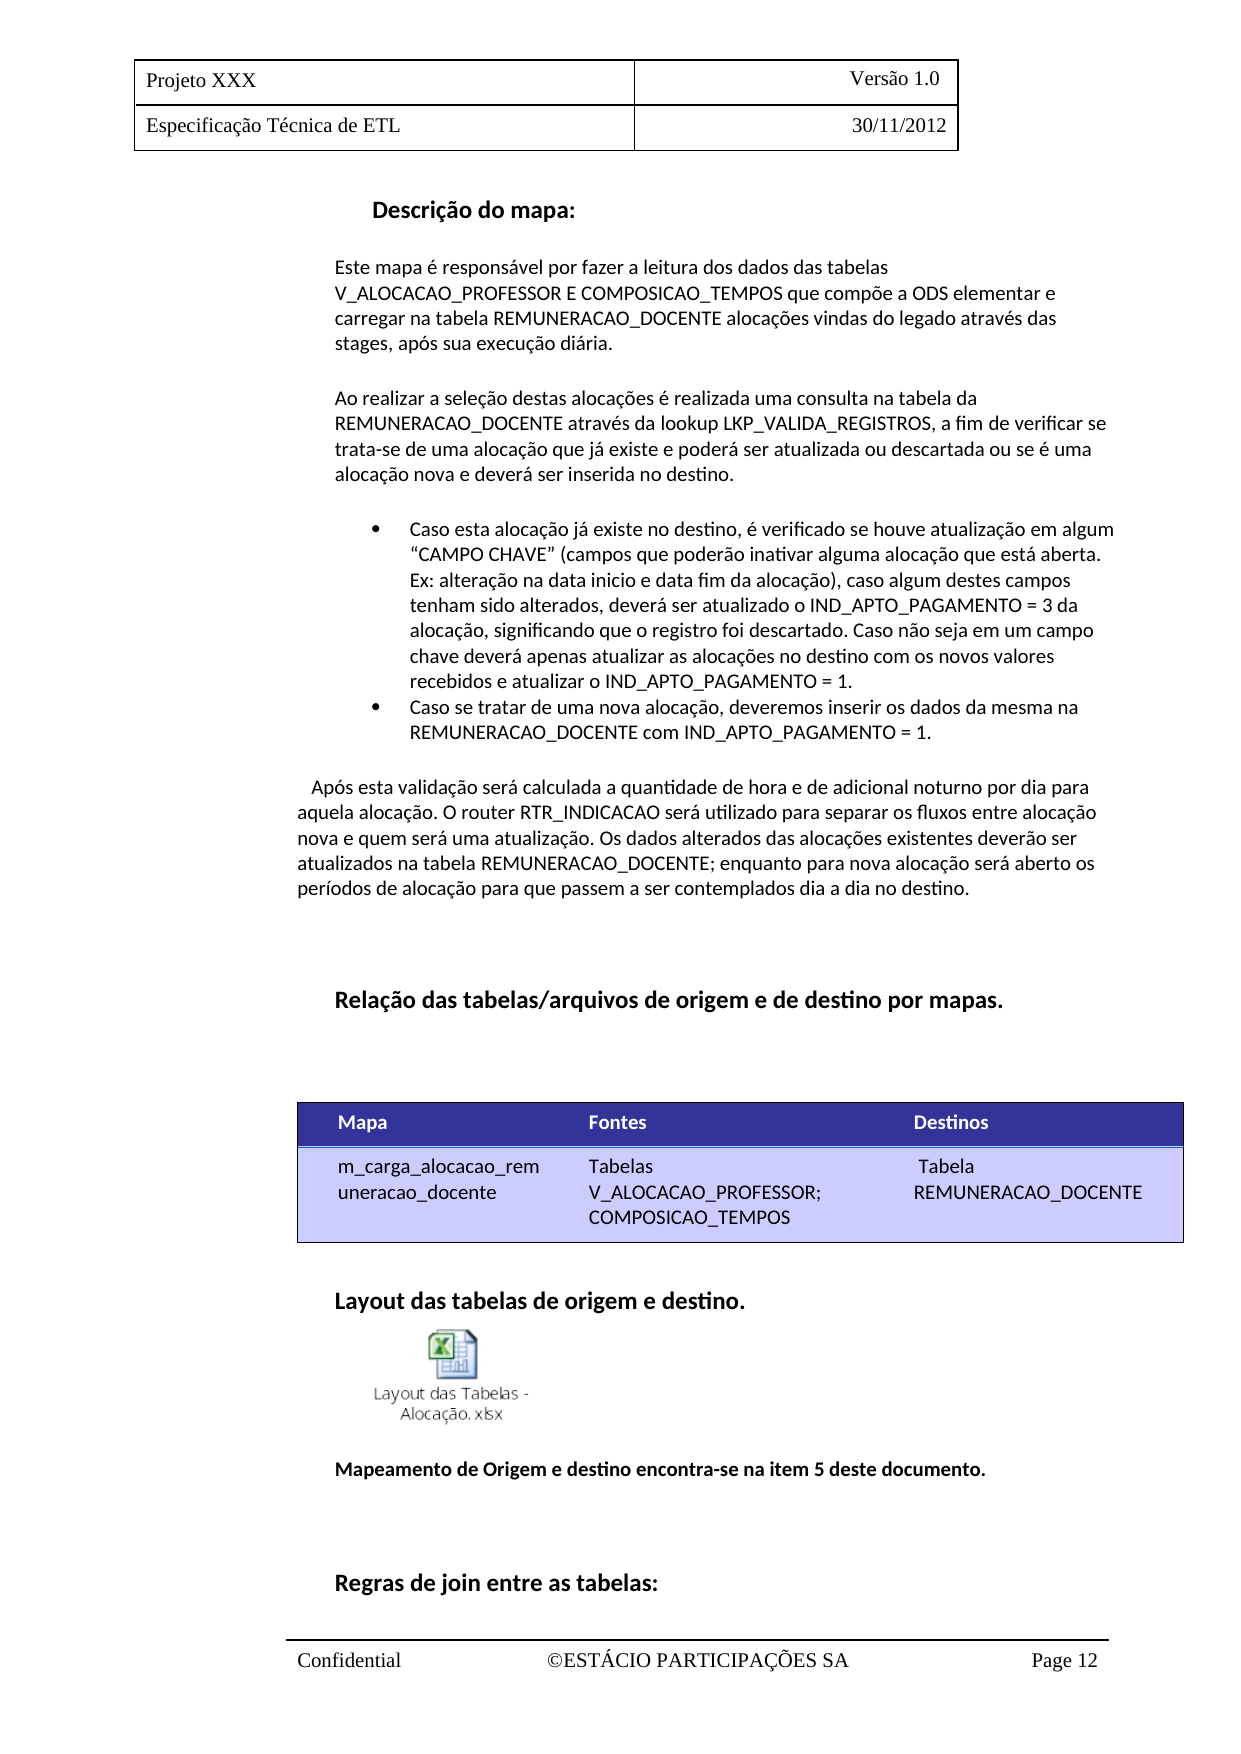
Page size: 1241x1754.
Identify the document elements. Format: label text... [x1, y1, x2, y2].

text Descrição do mapa: [334, 194, 1120, 225]
table_header Fontes [548, 1103, 873, 1146]
list Caso esta alocação já existe no destino, é verificado se houve atualização em algum “CAMPO CHAVE” (campos que poderão inativar alguma alocação que está aberta. Ex: alteração na data inicio e data fim da alocação), caso algum destes campos tenham sido alterados, deverá ser atualizado o IND_APTO_PAGAMENTO = 3 da alocação, significando que o registro foi descartado. Caso não seja em um campo chave deverá apenas atualizar as alocações no destino com os novos valores recebidos e atualizar o IND_APTO_PAGAMENTO = 1. [372, 516, 1120, 694]
table_header Destinos [873, 1103, 1183, 1146]
table_cell m_carga_alocacao_remuneracao_docente [298, 1148, 548, 1242]
text Regras de join entre as tabelas: [334, 1567, 1120, 1597]
text Relação das tabelas/arquivos de origem e de destino por mapas. [334, 985, 1120, 1015]
text Após esta validação será calculada a quantidade de hora e de adicional noturno por dia para aquela alocação. O router RTR_INDICACAO será utilizado para separar os fluxos entre alocação nova e quem será uma atualização. Os dados alterados das alocações existentes deverão ser atualizados na tabela REMUNERACAO_DOCENTE; enquanto para nova alocação será aberto os períodos de alocação para que passem a ser contemplados dia a dia no destino. [297, 774, 1120, 901]
text Mapeamento de Origem e destino encontra-se na item 5 deste documento. [334, 1456, 1120, 1481]
text Ao realizar a seleção destas alocações é realizada uma consulta na tabela da REMUNERACAO_DOCENTE através da lookup LKP_VALIDA_REGISTROS, a fim de verificar se trata-se de uma alocação que já existe e poderá ser atualizada ou descartada ou se é uma alocação nova e deverá ser inserida no destino. [334, 385, 1120, 487]
text Layout das tabelas de origem e destino. [334, 1285, 1120, 1316]
table_cell Tabelas V_ALOCACAO_PROFESSOR; COMPOSICAO_TEMPOS [548, 1148, 873, 1242]
list Caso se tratar de uma nova alocação, deveremos inserir os dados da mesma na REMUNERACAO_DOCENTE com IND_APTO_PAGAMENTO = 1. [372, 694, 1120, 745]
text Este mapa é responsável por fazer a leitura dos dados das tabelas V_ALOCACAO_PROFESSOR E COMPOSICAO_TEMPOS que compõe a ODS elementar e carregar na tabela REMUNERACAO_DOCENTE alocações vindas do legado através das stages, após sua execução diária. [334, 254, 1120, 356]
table_header Mapa [298, 1103, 548, 1146]
table_cell Tabela REMUNERACAO_DOCENTE [873, 1148, 1183, 1242]
